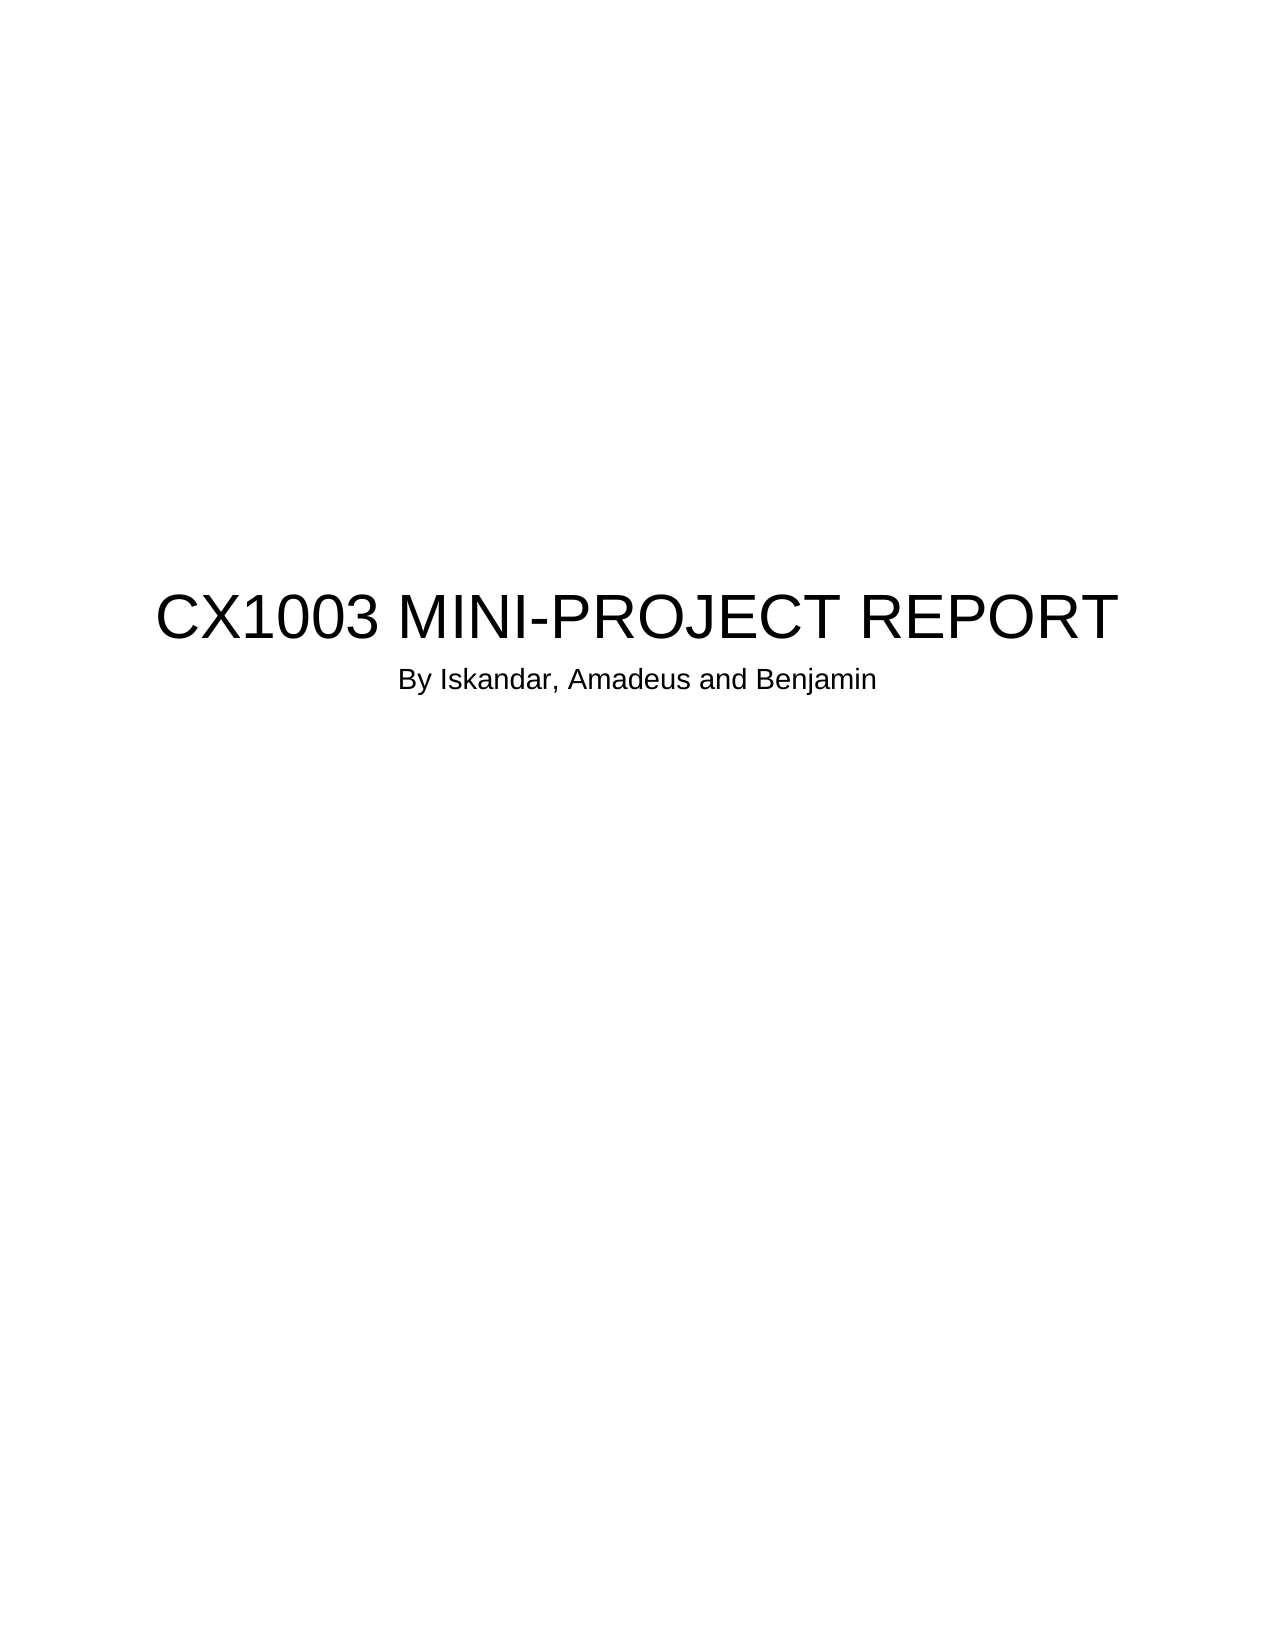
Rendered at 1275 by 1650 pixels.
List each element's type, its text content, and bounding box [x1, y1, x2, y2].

text By Iskandar, Amadeus and Benjamin [150, 662, 1125, 696]
text CX1003 MINI-PROJECT REPORT [150, 579, 1125, 651]
